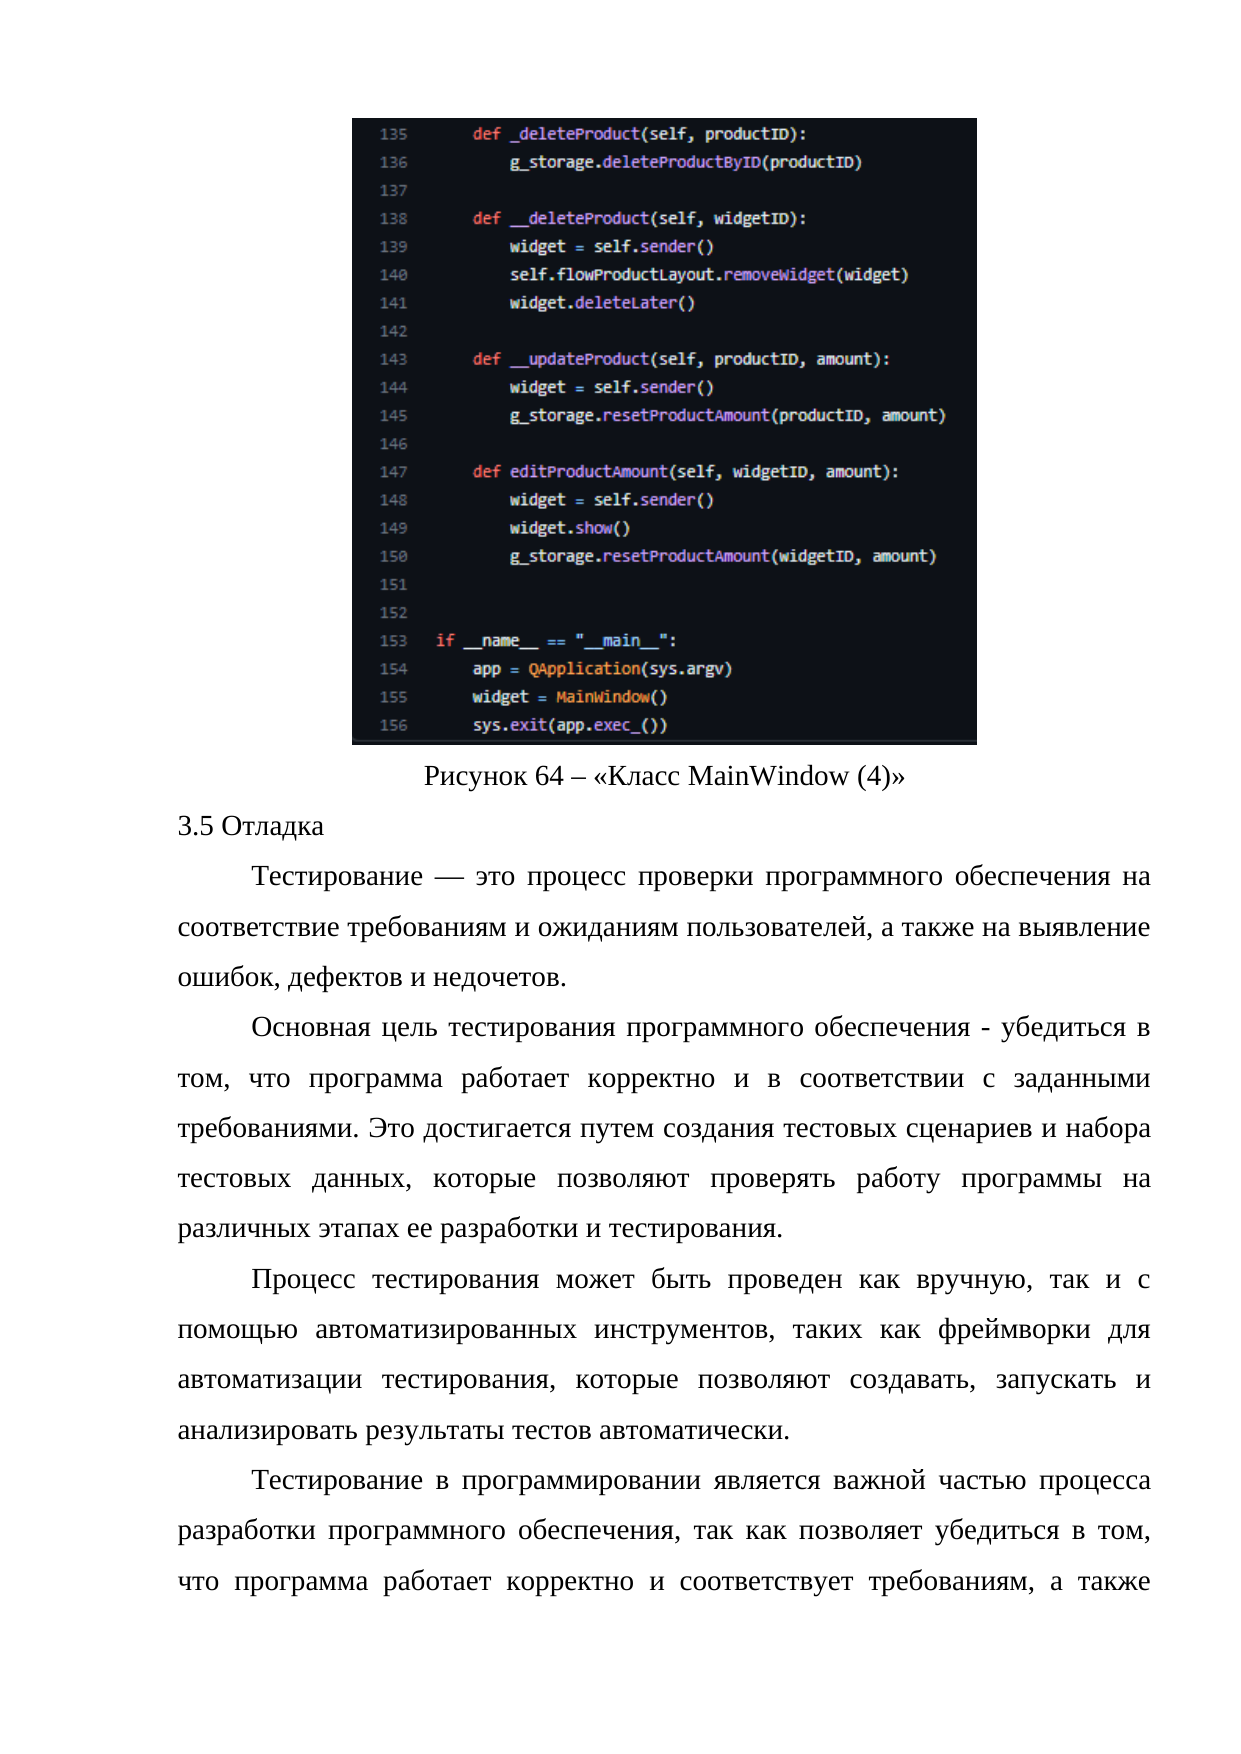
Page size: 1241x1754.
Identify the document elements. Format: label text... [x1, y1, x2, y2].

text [177, 1462, 1152, 1596]
text Процесс тестирования может быть проведен как вручную, так и с помощью автоматизированных инструментов, таких как фреймворки для автоматизации тестирования, которые позволяют создавать, запускать и анализировать результаты тестов автоматически. [177, 1261, 1152, 1445]
picture [352, 118, 977, 745]
text 3.5 Отладка [177, 808, 1152, 842]
text Тестирование — это процесс проверки программного обеспечения на соответствие требованиям и ожиданиям пользователей, а также на выявление ошибок, дефектов и недочетов. [177, 858, 1152, 993]
text Рисунок 64 – «Класс MainWindow (4)» [177, 758, 1152, 791]
text Основная цель тестирования программного обеспечения - убедиться в том, что программа работает корректно и в соответствии с заданными требованиями. Это достигается путем создания тестовых сценариев и набора тестовых данных, которые позволяют проверять работу программы на различных этапах ее разработки и тестирования. [177, 1009, 1152, 1244]
